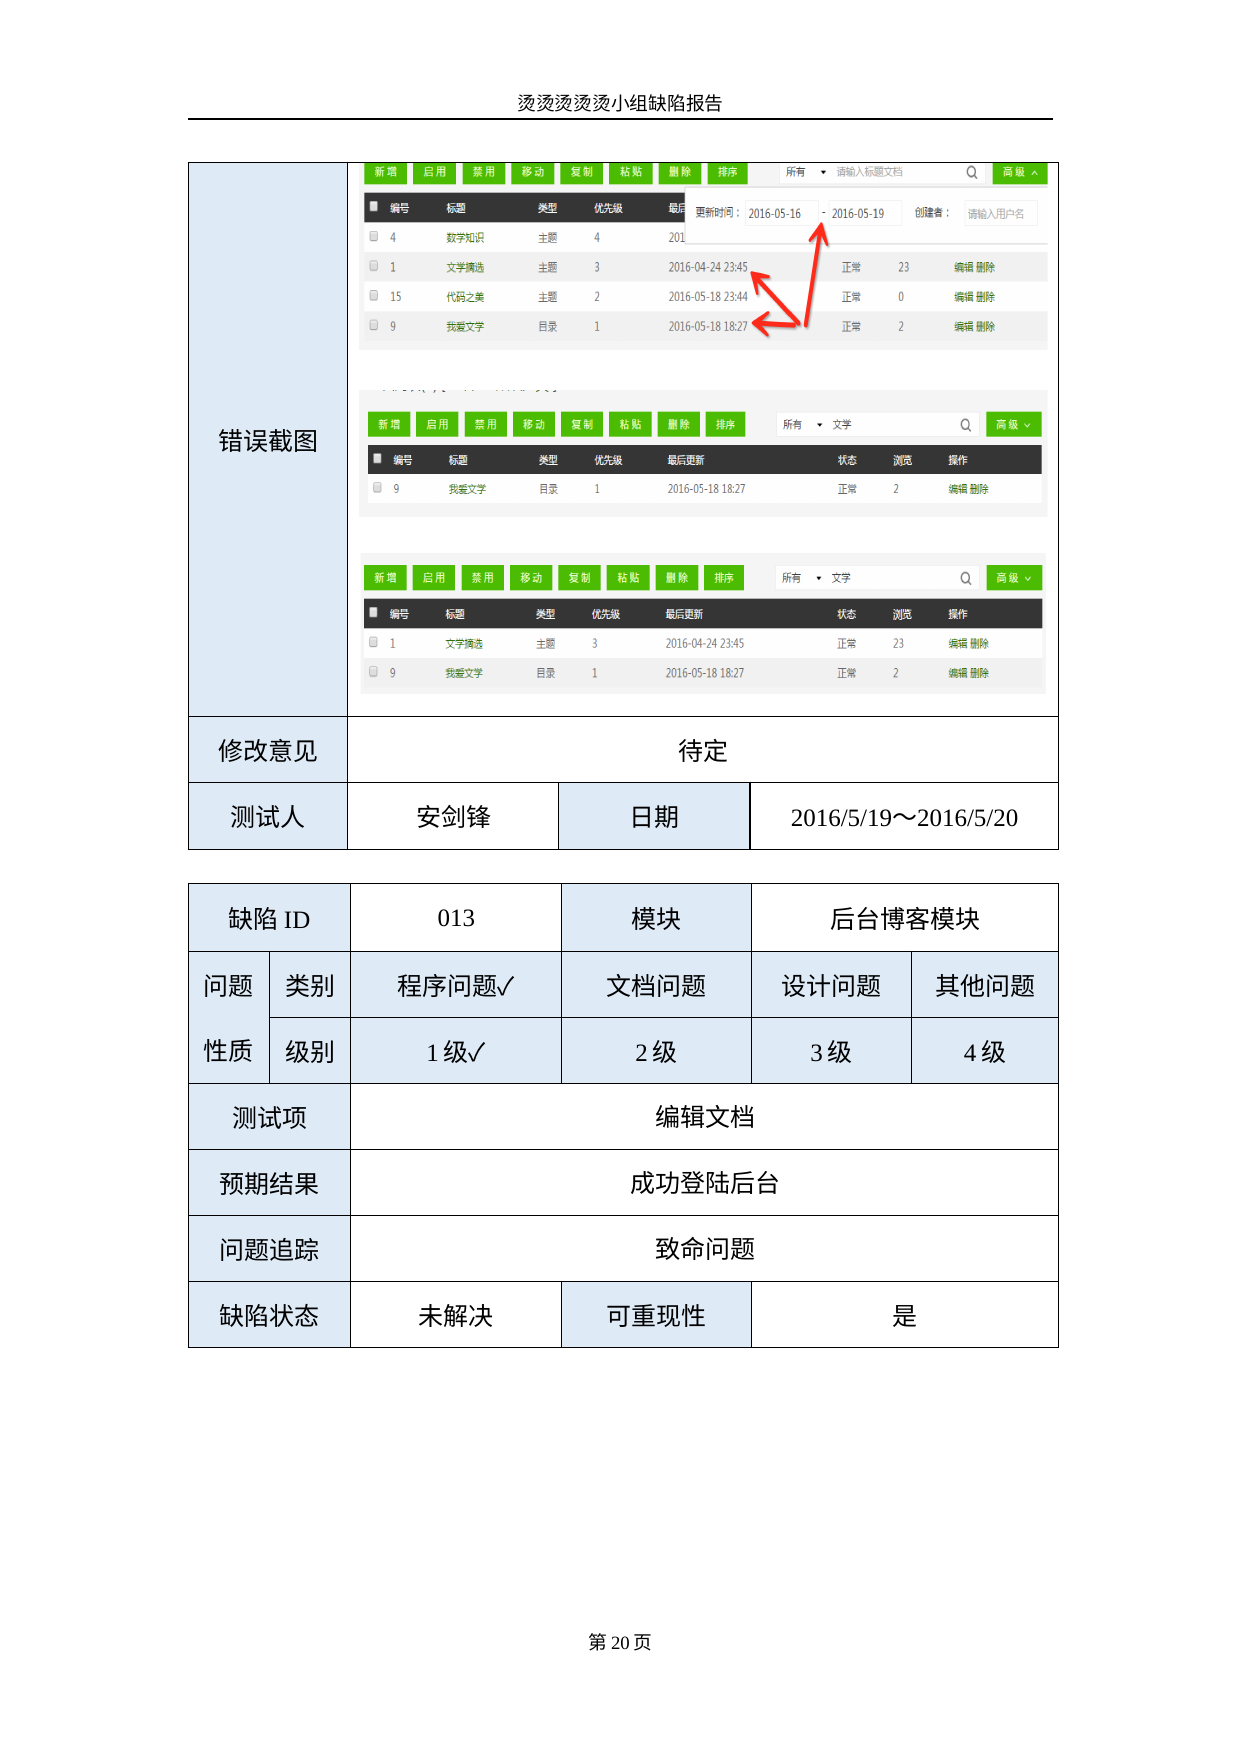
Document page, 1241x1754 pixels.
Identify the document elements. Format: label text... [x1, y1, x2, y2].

table_cell 成功登陆后台 [351, 1150, 1058, 1215]
table_cell 类别 [270, 952, 350, 1017]
table_cell 测试项 [189, 1084, 350, 1149]
picture [358, 163, 1048, 350]
table_header 后台博客模块 [752, 884, 1058, 951]
table_cell 设计问题 [752, 952, 911, 1017]
table_cell 2级 [562, 1018, 751, 1083]
table_cell 修改意见 [189, 717, 347, 782]
table_cell 安剑锋 [348, 783, 558, 849]
table_cell 级别 [270, 1018, 350, 1083]
table_cell 预期结果 [189, 1150, 350, 1215]
table_cell 问题性质 [189, 952, 269, 1083]
table_cell 3级 [752, 1018, 911, 1083]
table_cell 编辑文档 [351, 1084, 1058, 1149]
table_cell 未解决 [351, 1282, 561, 1347]
table_cell 缺陷状态 [189, 1282, 350, 1347]
table_cell 文档问题 [562, 952, 751, 1017]
table_cell [348, 163, 1058, 716]
table_cell 问题追踪 [189, 1216, 350, 1281]
table_cell 测试人 [189, 783, 347, 849]
table_cell 待定 [348, 717, 1058, 782]
table_cell 错误截图 [189, 163, 347, 716]
table_cell 其他问题 [912, 952, 1058, 1017]
table_cell 1级✓ [351, 1018, 561, 1083]
table_header 模块 [562, 884, 751, 951]
table_cell 2016/5/19～2016/5/20 [751, 783, 1058, 849]
table_cell 致命问题 [351, 1216, 1058, 1281]
picture [360, 553, 1046, 694]
table_cell 是 [752, 1282, 1058, 1347]
picture [358, 390, 1048, 517]
table_cell 4级 [912, 1018, 1058, 1083]
table_cell 日期 [559, 783, 749, 849]
table_cell 可重现性 [562, 1282, 751, 1347]
table_header 缺陷ID [189, 884, 350, 951]
table_cell 程序问题✓ [351, 952, 561, 1017]
table_header 013 [351, 884, 561, 951]
